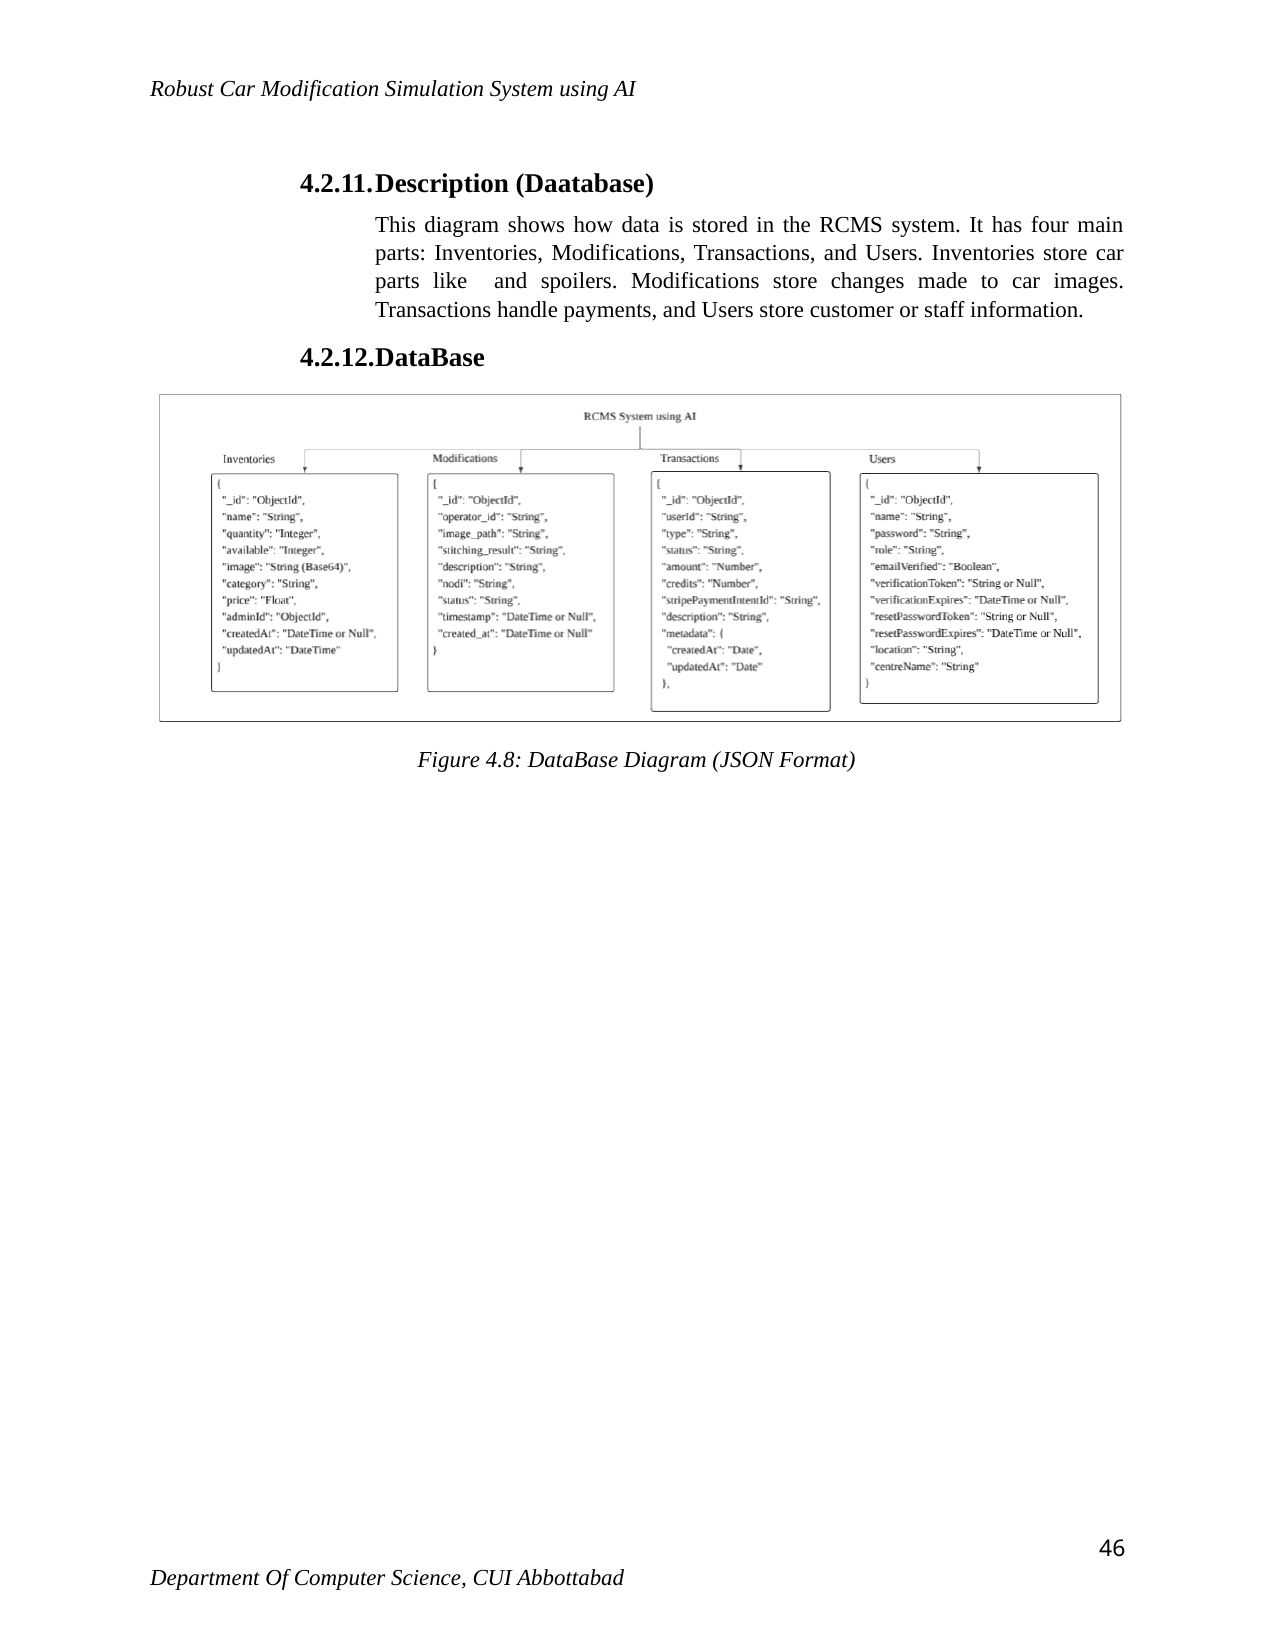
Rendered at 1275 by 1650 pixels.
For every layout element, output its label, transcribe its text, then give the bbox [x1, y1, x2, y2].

subtitle DataBase [300, 341, 1125, 372]
picture [150, 385, 1125, 727]
subtitle Description (Daatabase) [300, 167, 1125, 198]
text This diagram shows how data is stored in the RCMS system. It has four main parts: Inventories, Modifications, Transactions, and Users. Inventories store car parts like and spoilers. Modifications store changes made to car images. Transactions handle payments, and Users store customer or staff information. [375, 211, 1125, 322]
